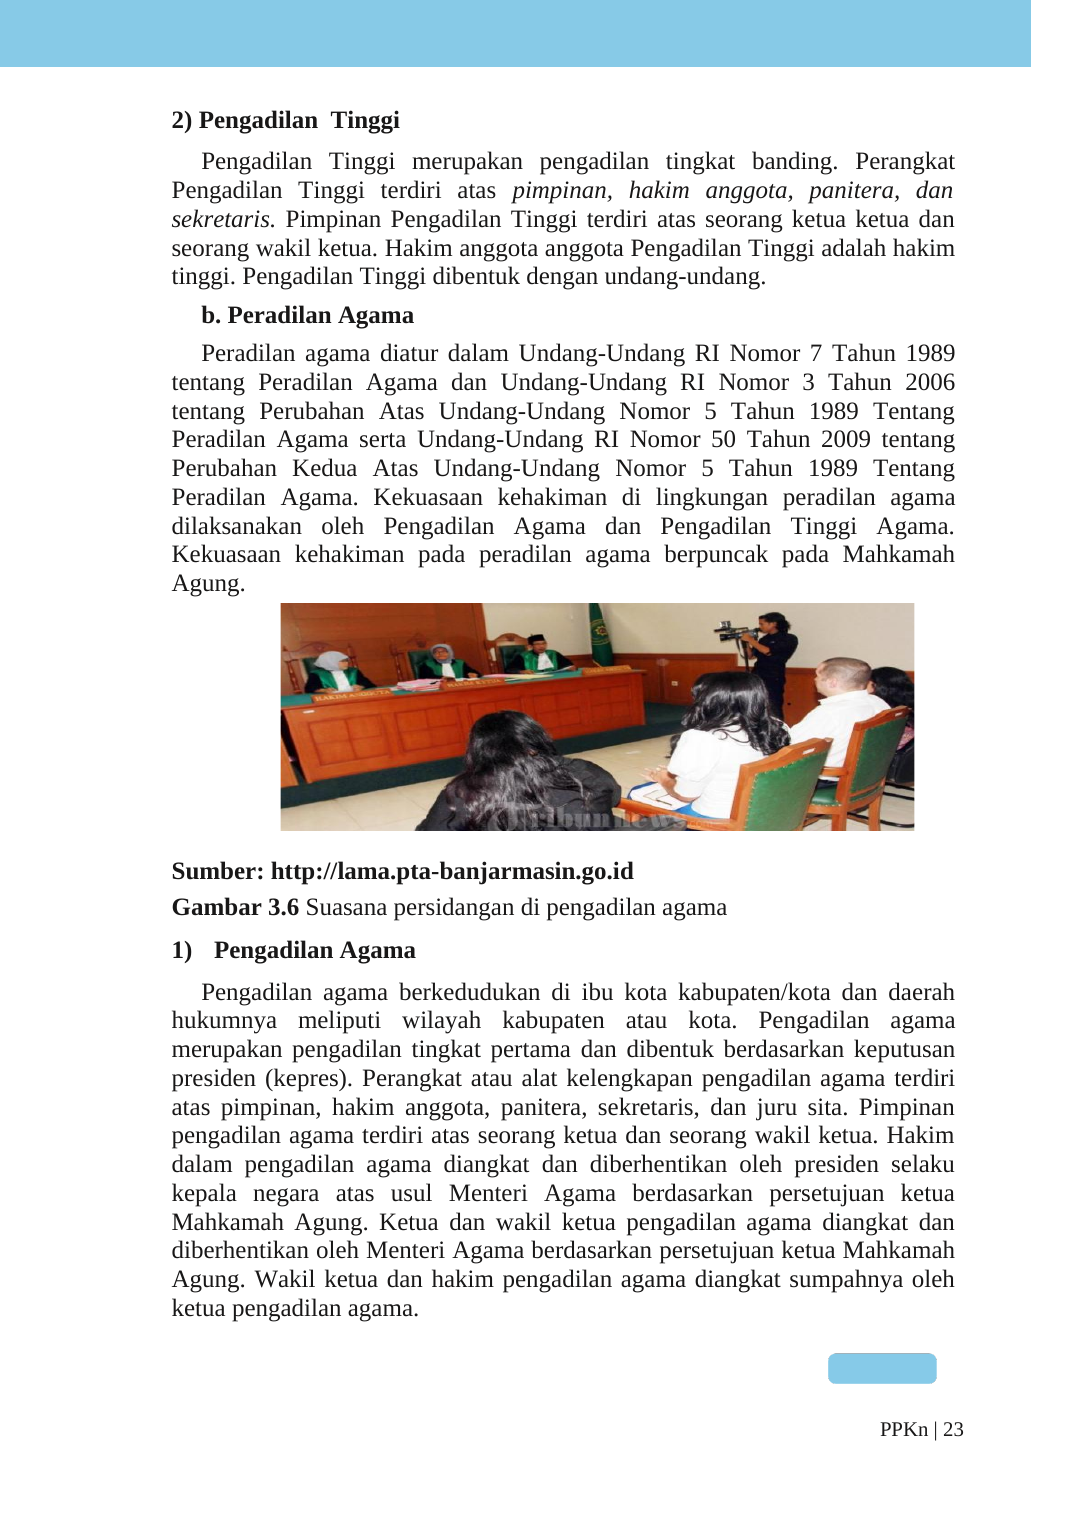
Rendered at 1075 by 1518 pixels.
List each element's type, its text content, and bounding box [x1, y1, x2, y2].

subtitle 2) Pengadilan Tinggi [171, 105, 961, 134]
text Peradilan agama diatur dalam Undang-Undang RI Nomor 7 Tahun 1989 tentang Peradilan Agama dan Undang-Undang RI Nomor 3 Tahun 2006 tentang Perubahan Atas Undang-Undang Nomor 5 Tahun 1989 Tentang Peradilan Agama serta Undang-Undang RI Nomor 50 Tahun 2009 tentang Perubahan Kedua Atas Undang-Undang Nomor 5 Tahun 1989 Tentang Peradilan Agama. Kekuasaan kehakiman di lingkungan peradilan agama dilaksanakan oleh Pengadilan Agama dan Pengadilan Tinggi Agama. Kekuasaan kehakiman pada peradilan agama berpuncak pada Mahkamah Agung. [171, 338, 956, 597]
picture [0, 0, 1031, 67]
text Pengadilan Tinggi merupakan pengadilan tingkat banding. Perangkat Pengadilan Tinggi terdiri atas pimpinan, hakim anggota, panitera, dan sekretaris. Pimpinan Pengadilan Tinggi terdiri atas seorang ketua ketua dan seorang wakil ketua. Hakim anggota anggota Pengadilan Tinggi adalah hakim tinggi. Pengadilan Tinggi dibentuk dengan undang-undang. [171, 146, 956, 290]
text Gambar 3.6 Suasana persidangan di pengadilan agama [171, 892, 958, 921]
text Pengadilan agama berkedudukan di ibu kota kabupaten/kota dan daerah hukumnya meliputi wilayah kabupaten atau kota. Pengadilan agama merupakan pengadilan tingkat pertama dan dibentuk berdasarkan keputusan presiden (kepres). Perangkat atau alat kelengkapan pengadilan agama terdiri atas pimpinan, hakim anggota, panitera, sekretaris, dan juru sita. Pimpinan pengadilan agama terdiri atas seorang ketua dan seorang wakil ketua. Hakim dalam pengadilan agama diangkat dan diberhentikan oleh presiden selaku kepala negara atas usul Menteri Agama berdasarkan persetujuan ketua Mahkamah Agung. Ketua dan wakil ketua pengadilan agama diangkat dan diberhentikan oleh Menteri Agama berdasarkan persetujuan ketua Mahkamah Agung. Wakil ketua dan hakim pengadilan agama diangkat sumpahnya oleh ketua pengadilan agama. [171, 977, 956, 1322]
picture [827, 1353, 937, 1384]
picture [280, 603, 915, 831]
text Sumber: http://lama.pta-banjarmasin.go.id [171, 856, 961, 885]
subtitle 1) Pengadilan Agama [171, 935, 961, 964]
text b. Peradilan Agama [171, 300, 956, 329]
